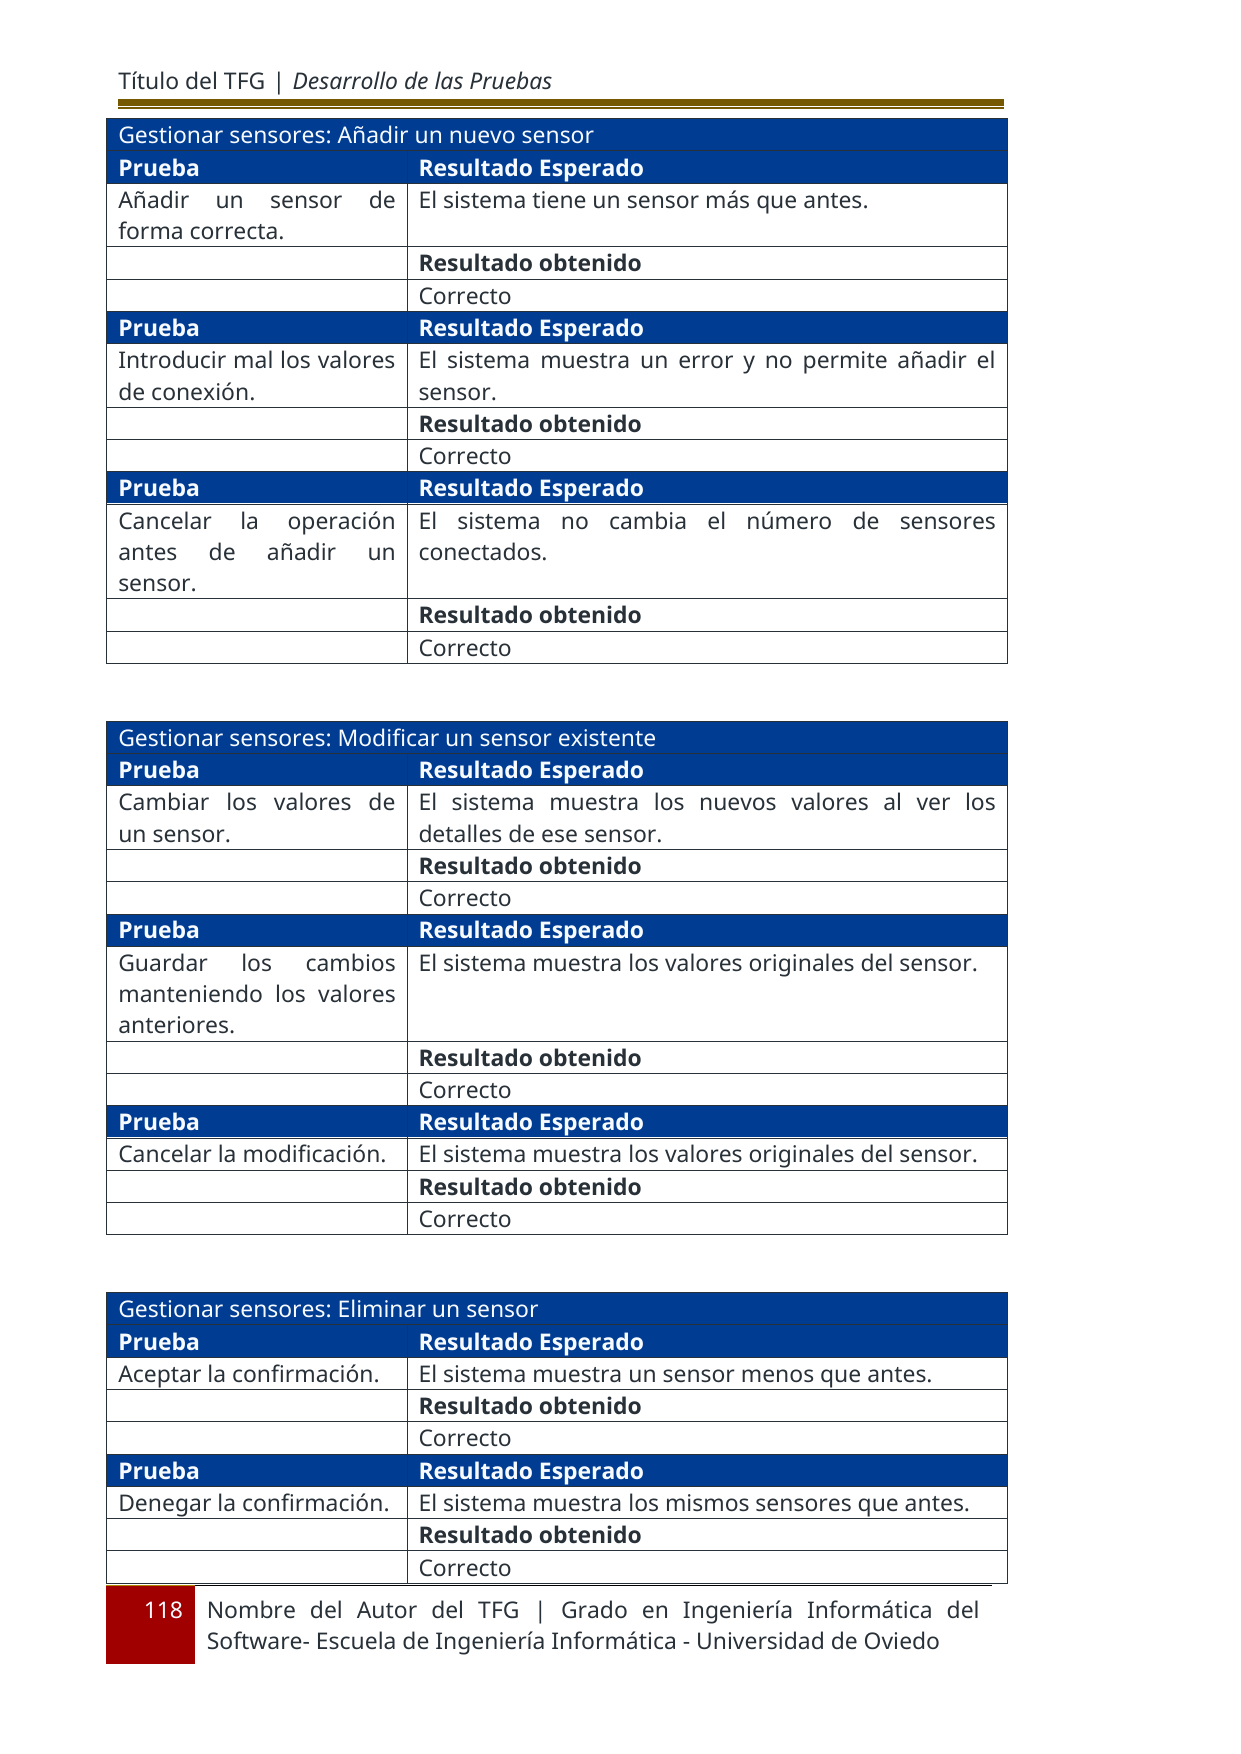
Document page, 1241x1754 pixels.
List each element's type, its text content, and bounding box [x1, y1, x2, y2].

table_cell Prueba [107, 1455, 407, 1486]
table_cell El sistema muestra un sensor menos que antes. [408, 1358, 1007, 1389]
table_cell Resultado obtenido [408, 247, 1007, 278]
table_cell Correcto [408, 632, 1007, 663]
table_cell [107, 1551, 407, 1583]
table_cell Correcto [408, 440, 1007, 471]
table_cell Resultado Esperado [408, 472, 1007, 503]
table_cell Resultado obtenido [408, 1042, 1007, 1073]
table_cell Prueba [107, 151, 407, 183]
table_cell Resultado Esperado [408, 915, 1007, 946]
table_header Gestionar sensores: Añadir un nuevo sensor [107, 119, 1007, 150]
table_cell Resultado Esperado [408, 1325, 1007, 1357]
table_cell Resultado obtenido [408, 1519, 1007, 1550]
table_cell [107, 247, 407, 278]
table_header Gestionar sensores: Modificar un sensor existente [107, 722, 1007, 753]
table_cell Resultado obtenido [408, 850, 1007, 881]
table_cell [107, 599, 407, 631]
table_cell Prueba [107, 754, 407, 785]
table_cell Cancelar la operación antes de añadir un sensor. [107, 505, 407, 598]
table_cell El sistema muestra un error y no permite añadir el sensor. [408, 344, 1007, 407]
table_cell Cambiar los valores de un sensor. [107, 786, 407, 849]
table_cell Resultado Esperado [408, 1455, 1007, 1486]
table_cell Resultado Esperado [408, 151, 1007, 183]
table_cell Correcto [408, 1551, 1007, 1583]
table_cell [107, 1390, 407, 1421]
table_cell [107, 280, 407, 311]
table_cell Prueba [107, 312, 407, 343]
table_cell Guardar los cambios manteniendo los valores anteriores. [107, 947, 407, 1041]
table_cell [107, 1171, 407, 1202]
table_cell [107, 440, 407, 471]
table_cell Resultado Esperado [408, 1106, 1007, 1137]
table_cell El sistema no cambia el número de sensores conectados. [408, 505, 1007, 598]
table_cell [107, 882, 407, 913]
table_cell Cancelar la modificación. [107, 1139, 407, 1170]
table_cell Correcto [408, 1074, 1007, 1105]
table_cell Resultado obtenido [408, 1171, 1007, 1202]
table_cell Resultado obtenido [408, 1390, 1007, 1421]
table_cell [107, 1422, 407, 1453]
table_cell Resultado obtenido [408, 408, 1007, 439]
table_cell El sistema muestra los valores originales del sensor. [408, 947, 1007, 1041]
table_cell [107, 1519, 407, 1550]
table_cell El sistema tiene un sensor más que antes. [408, 184, 1007, 246]
table_cell El sistema muestra los nuevos valores al ver los detalles de ese sensor. [408, 786, 1007, 849]
table_cell Correcto [408, 1203, 1007, 1234]
table_header Gestionar sensores: Eliminar un sensor [107, 1293, 1007, 1324]
table_cell [107, 1042, 407, 1073]
table_cell Correcto [408, 882, 1007, 913]
table_cell Prueba [107, 472, 407, 503]
table_cell [107, 632, 407, 663]
table_cell Prueba [107, 1325, 407, 1357]
table_cell Introducir mal los valores de conexión. [107, 344, 407, 407]
table_cell Correcto [408, 280, 1007, 311]
table_cell Prueba [107, 915, 407, 946]
table_cell [107, 1203, 407, 1234]
table_cell [107, 1074, 407, 1105]
table_cell Correcto [408, 1422, 1007, 1453]
table_cell El sistema muestra los valores originales del sensor. [408, 1139, 1007, 1170]
table_cell Prueba [107, 1106, 407, 1137]
table_cell Añadir un sensor de forma correcta. [107, 184, 407, 246]
table_cell Resultado obtenido [408, 599, 1007, 631]
table_cell El sistema muestra los mismos sensores que antes. [408, 1487, 1007, 1518]
table_cell Denegar la confirmación. [107, 1487, 407, 1518]
table_cell Aceptar la confirmación. [107, 1358, 407, 1389]
table_cell [107, 408, 407, 439]
table_cell [107, 850, 407, 881]
table_cell Resultado Esperado [408, 754, 1007, 785]
table_cell Resultado Esperado [408, 312, 1007, 343]
